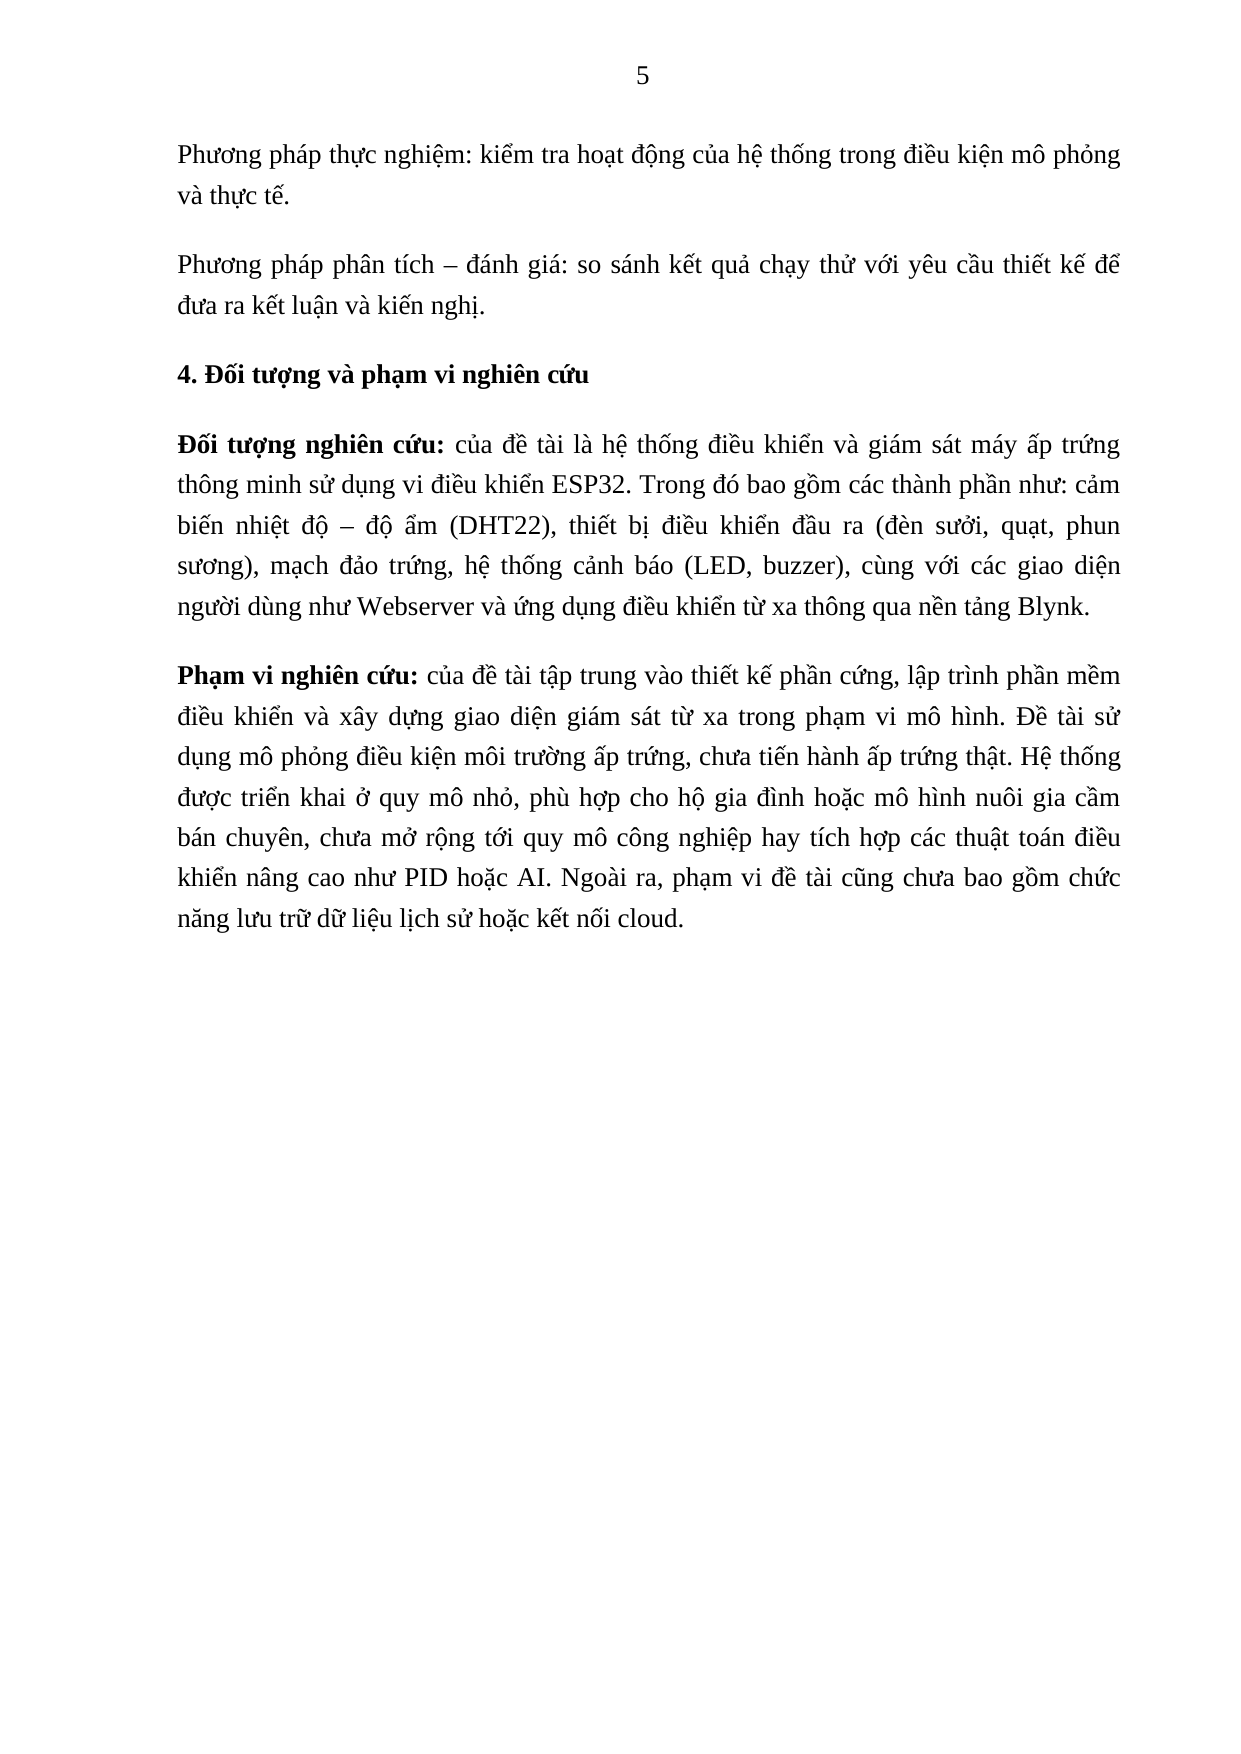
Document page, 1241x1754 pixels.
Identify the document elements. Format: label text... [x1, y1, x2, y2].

text Phạm vi nghiên cứu: của đề tài tập trung vào thiết kế phần cứng, lập trình phần mềm điều khiển và xây dựng giao diện giám sát từ xa trong phạm vi mô hình. Đề tài sử dụng mô phỏng điều kiện môi trường ấp trứng, chưa tiến hành ấp trứng thật. Hệ thống được triển khai ở quy mô nhỏ, phù hợp cho hộ gia đình hoặc mô hình nuôi gia cầm bán chuyên, chưa mở rộng tới quy mô công nghiệp hay tích hợp các thuật toán điều khiển nâng cao như PID hoặc AI. Ngoài ra, phạm vi đề tài cũng chưa bao gồm chức năng lưu trữ dữ liệu lịch sử hoặc kết nối cloud. [177, 659, 1122, 933]
subtitle Đối tượng và phạm vi nghiên cứu [177, 358, 1211, 390]
text Đối tượng nghiên cứu: của đề tài là hệ thống điều khiển và giám sát máy ấp trứng thông minh sử dụng vi điều khiển ESP32. Trong đó bao gồm các thành phần như: cảm biến nhiệt độ – độ ẩm (DHT22), thiết bị điều khiển đầu ra (đèn sưởi, quạt, phun sương), mạch đảo trứng, hệ thống cảnh báo (LED, buzzer), cùng với các giao diện người dùng như Webserver và ứng dụng điều khiển từ xa thông qua nền tảng Blynk. [177, 428, 1122, 621]
text Phương pháp phân tích – đánh giá: so sánh kết quả chạy thử với yêu cầu thiết kế để đưa ra kết luận và kiến nghị. [177, 248, 1122, 320]
text Phương pháp thực nghiệm: kiểm tra hoạt động của hệ thống trong điều kiện mô phỏng và thực tế. [177, 138, 1122, 210]
